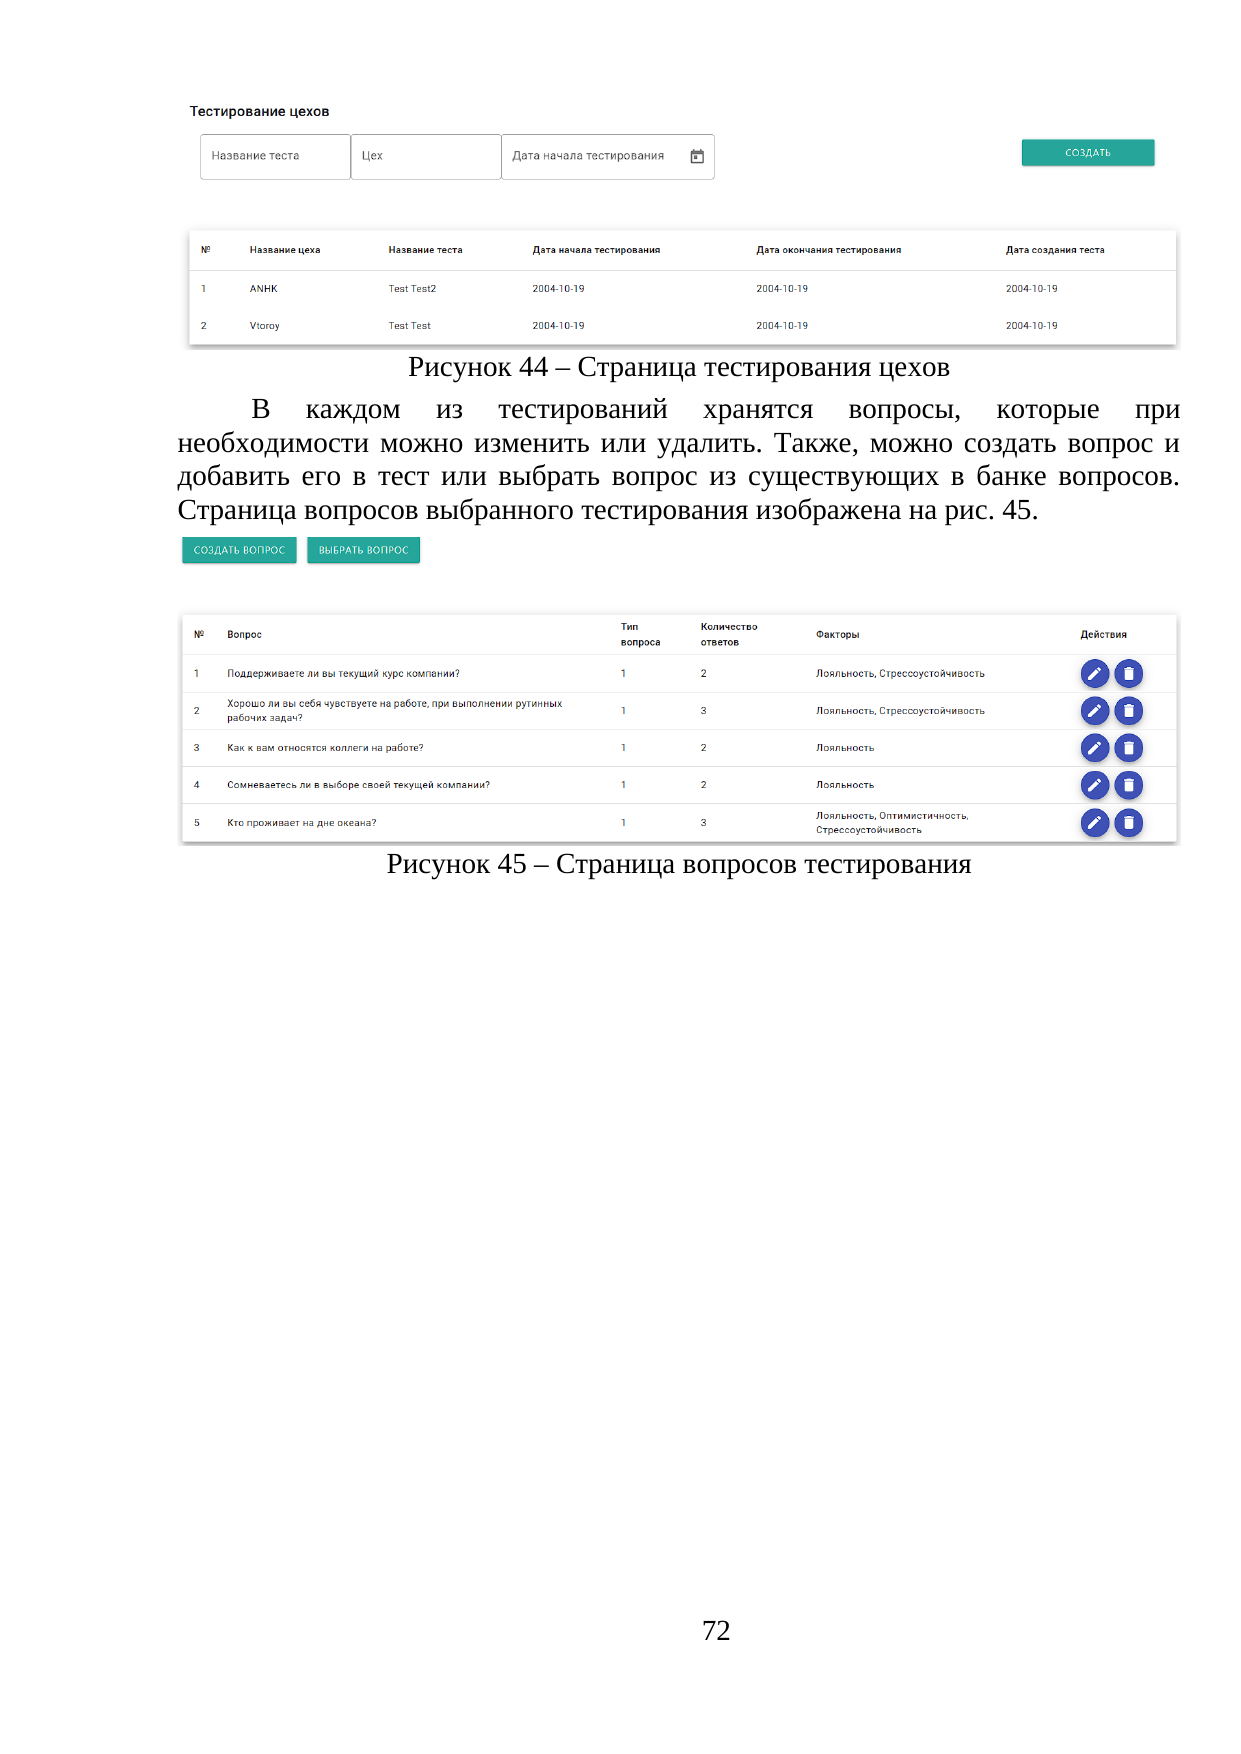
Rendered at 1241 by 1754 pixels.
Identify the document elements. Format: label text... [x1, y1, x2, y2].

picture [177, 101, 1182, 350]
text Рисунок 44 – Страница тестирования цехов [177, 350, 1181, 383]
picture [177, 537, 1182, 846]
text Рисунок 45 – Страница вопросов тестирования [177, 846, 1181, 879]
text В каждом из тестирований хранятся вопросы, которые при необходимости можно изменить или удалить. Также, можно создать вопрос и добавить его в тест или выбрать вопрос из существующих в банке вопросов. Страница вопросов выбранного тестирования изображена на рис. 45. [177, 391, 1181, 525]
